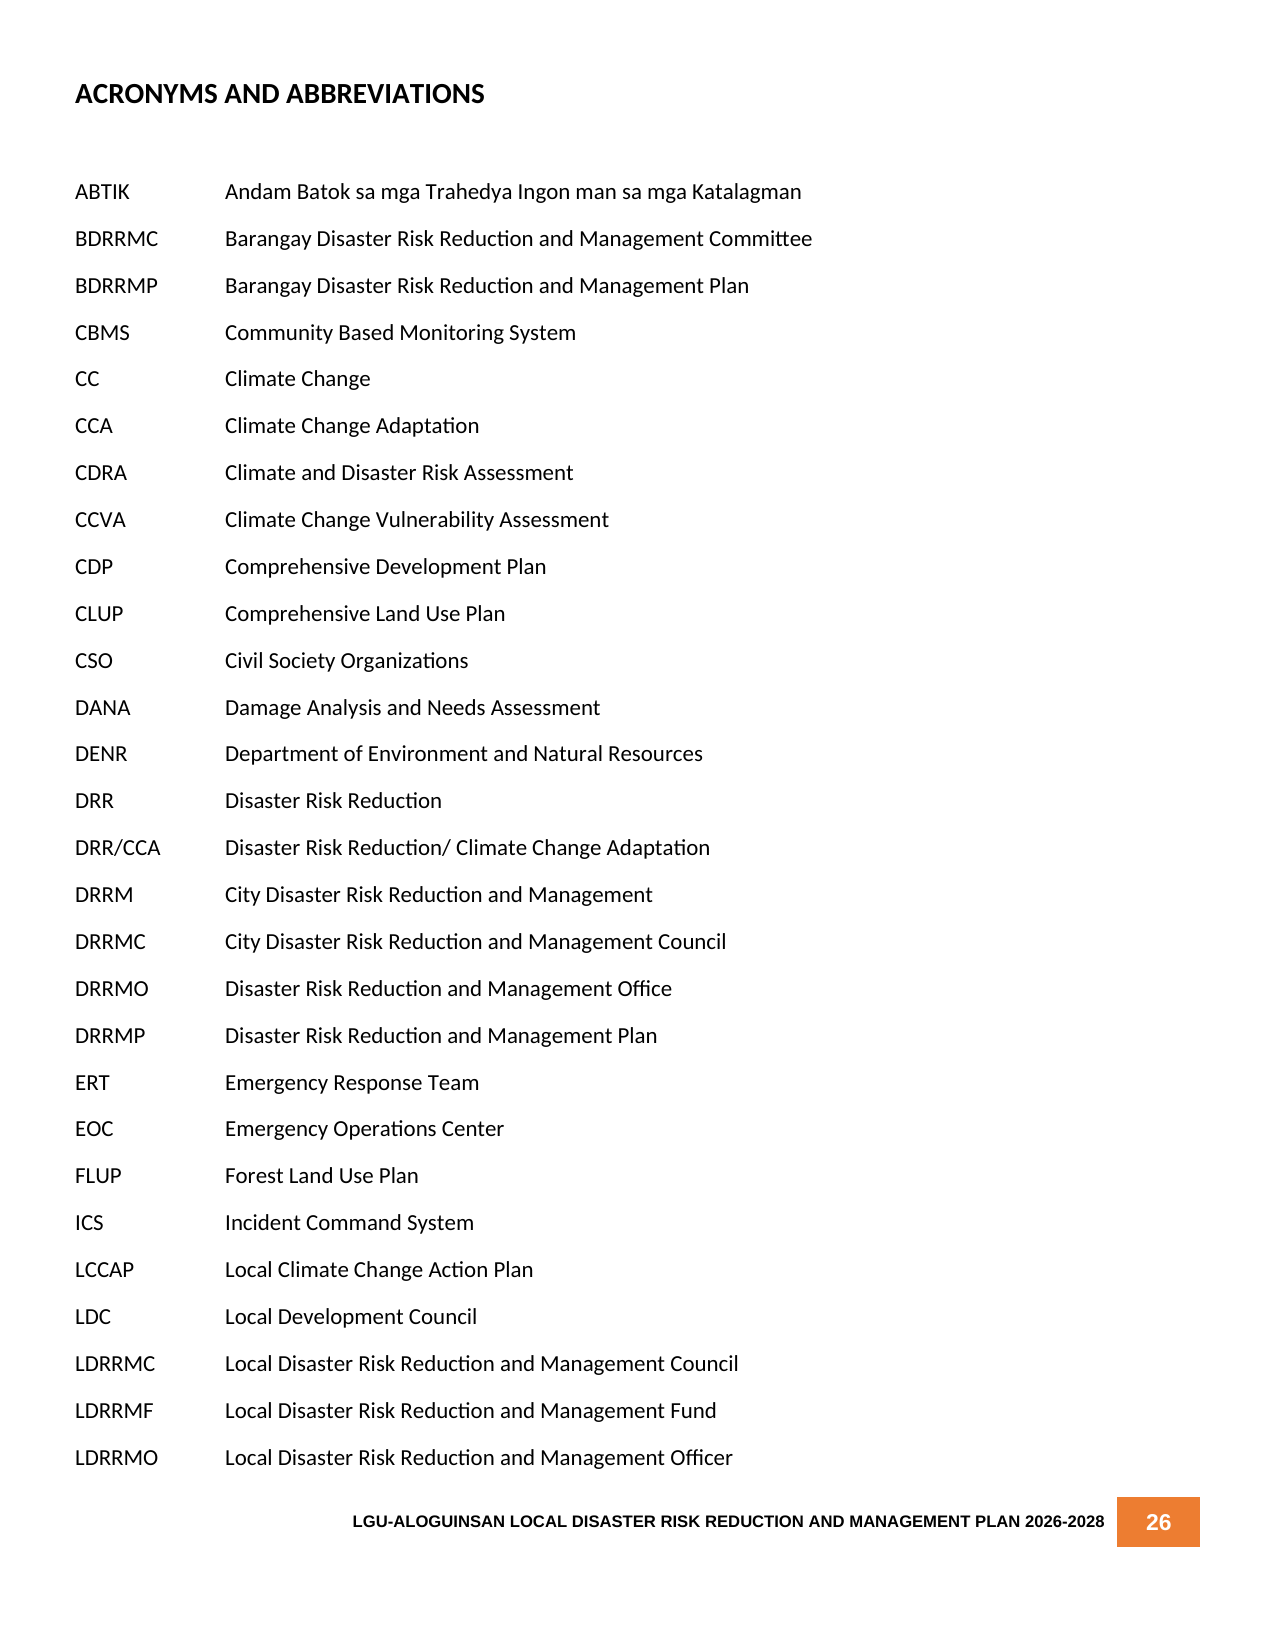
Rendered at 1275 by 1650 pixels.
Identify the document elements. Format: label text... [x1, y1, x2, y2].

text EOC Emergency Operations Center [75, 1114, 1200, 1142]
text DENR Department of Environment and Natural Resources [75, 739, 1200, 767]
text CLUP Comprehensive Land Use Plan [75, 599, 1200, 627]
text LDRRMO Local Disaster Risk Reduction and Management Officer [75, 1443, 1200, 1471]
text CDRA Climate and Disaster Risk Assessment [75, 458, 1200, 486]
text ACRONYMS AND ABBREVIATIONS [75, 75, 1200, 111]
text LCCAP Local Climate Change Action Plan [75, 1255, 1200, 1283]
text CCVA Climate Change Vulnerability Assessment [75, 505, 1200, 533]
text FLUP Forest Land Use Plan [75, 1161, 1200, 1189]
text DRR/CCA Disaster Risk Reduction/ Climate Change Adaptation [75, 833, 1200, 861]
text ICS Incident Command System [75, 1208, 1200, 1236]
text BDRRMP Barangay Disaster Risk Reduction and Management Plan [75, 271, 1200, 299]
text CC Climate Change [75, 364, 1200, 392]
text DRRMO Disaster Risk Reduction and Management Office [75, 974, 1200, 1002]
text CBMS Community Based Monitoring System [75, 318, 1200, 346]
text DRRMC City Disaster Risk Reduction and Management Council [75, 927, 1200, 955]
text DANA Damage Analysis and Needs Assessment [75, 693, 1200, 721]
text ABTIK Andam Batok sa mga Trahedya Ingon man sa mga Katalagman [75, 177, 1200, 205]
text CDP Comprehensive Development Plan [75, 552, 1200, 580]
text DRR Disaster Risk Reduction [75, 786, 1200, 814]
text LDRRMC Local Disaster Risk Reduction and Management Council [75, 1349, 1200, 1377]
text DRRMP Disaster Risk Reduction and Management Plan [75, 1021, 1200, 1049]
text CSO Civil Society Organizations [75, 646, 1200, 674]
text DRRM City Disaster Risk Reduction and Management [75, 880, 1200, 908]
text LDRRMF Local Disaster Risk Reduction and Management Fund [75, 1396, 1200, 1424]
text LDC Local Development Council [75, 1302, 1200, 1330]
text CCA Climate Change Adaptation [75, 411, 1200, 439]
text BDRRMC Barangay Disaster Risk Reduction and Management Committee [75, 224, 1200, 252]
text ERT Emergency Response Team [75, 1068, 1200, 1096]
